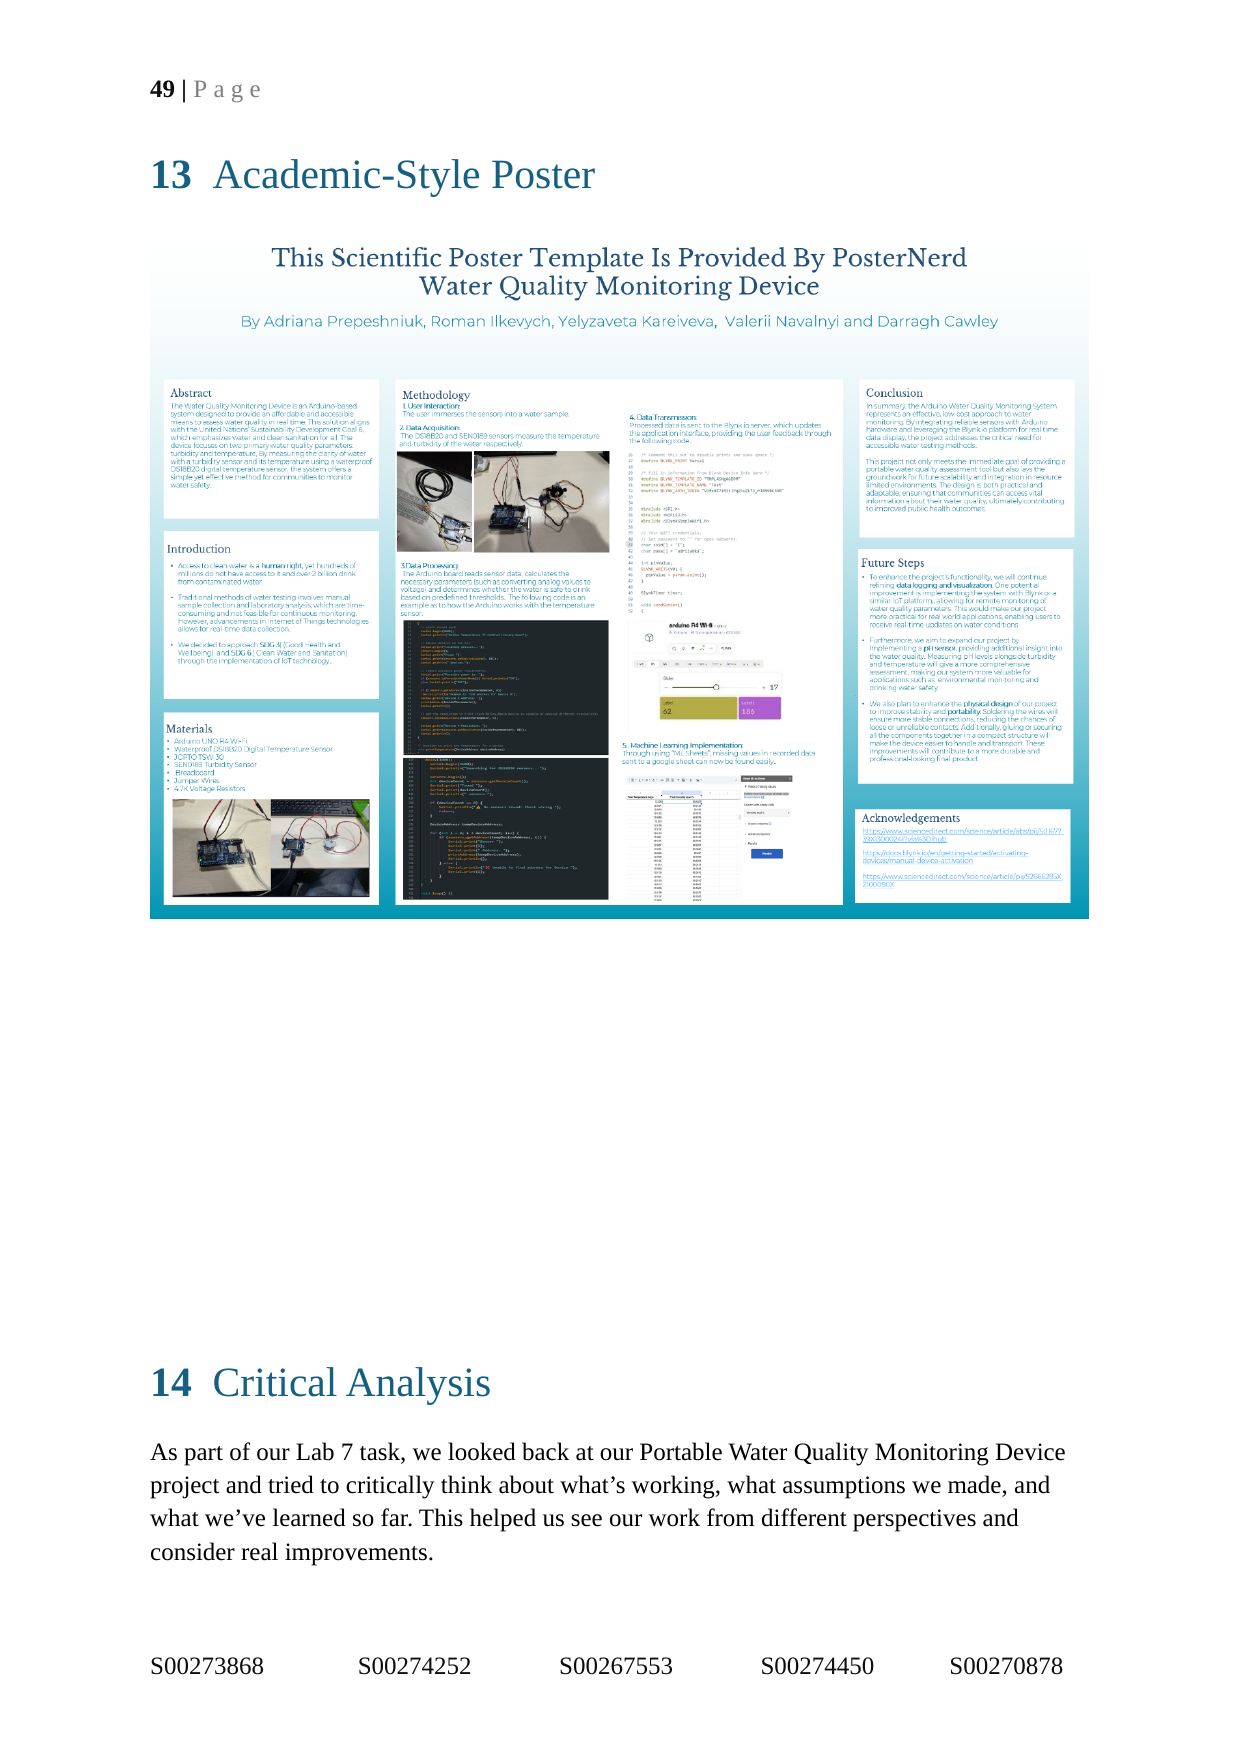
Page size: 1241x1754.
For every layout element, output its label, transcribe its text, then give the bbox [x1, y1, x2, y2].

subtitle Critical Analysis [150, 1357, 1090, 1405]
text As part of our Lab 7 task, we looked back at our Portable Water Quality Monitoring Device project and tried to critically think about what’s working, what assumptions we made, and what we’ve learned so far. This helped us see our work from different perspectives and consider real improvements. [150, 1437, 1090, 1565]
picture [150, 213, 1089, 919]
subtitle Academic-Style Poster [150, 150, 1090, 198]
